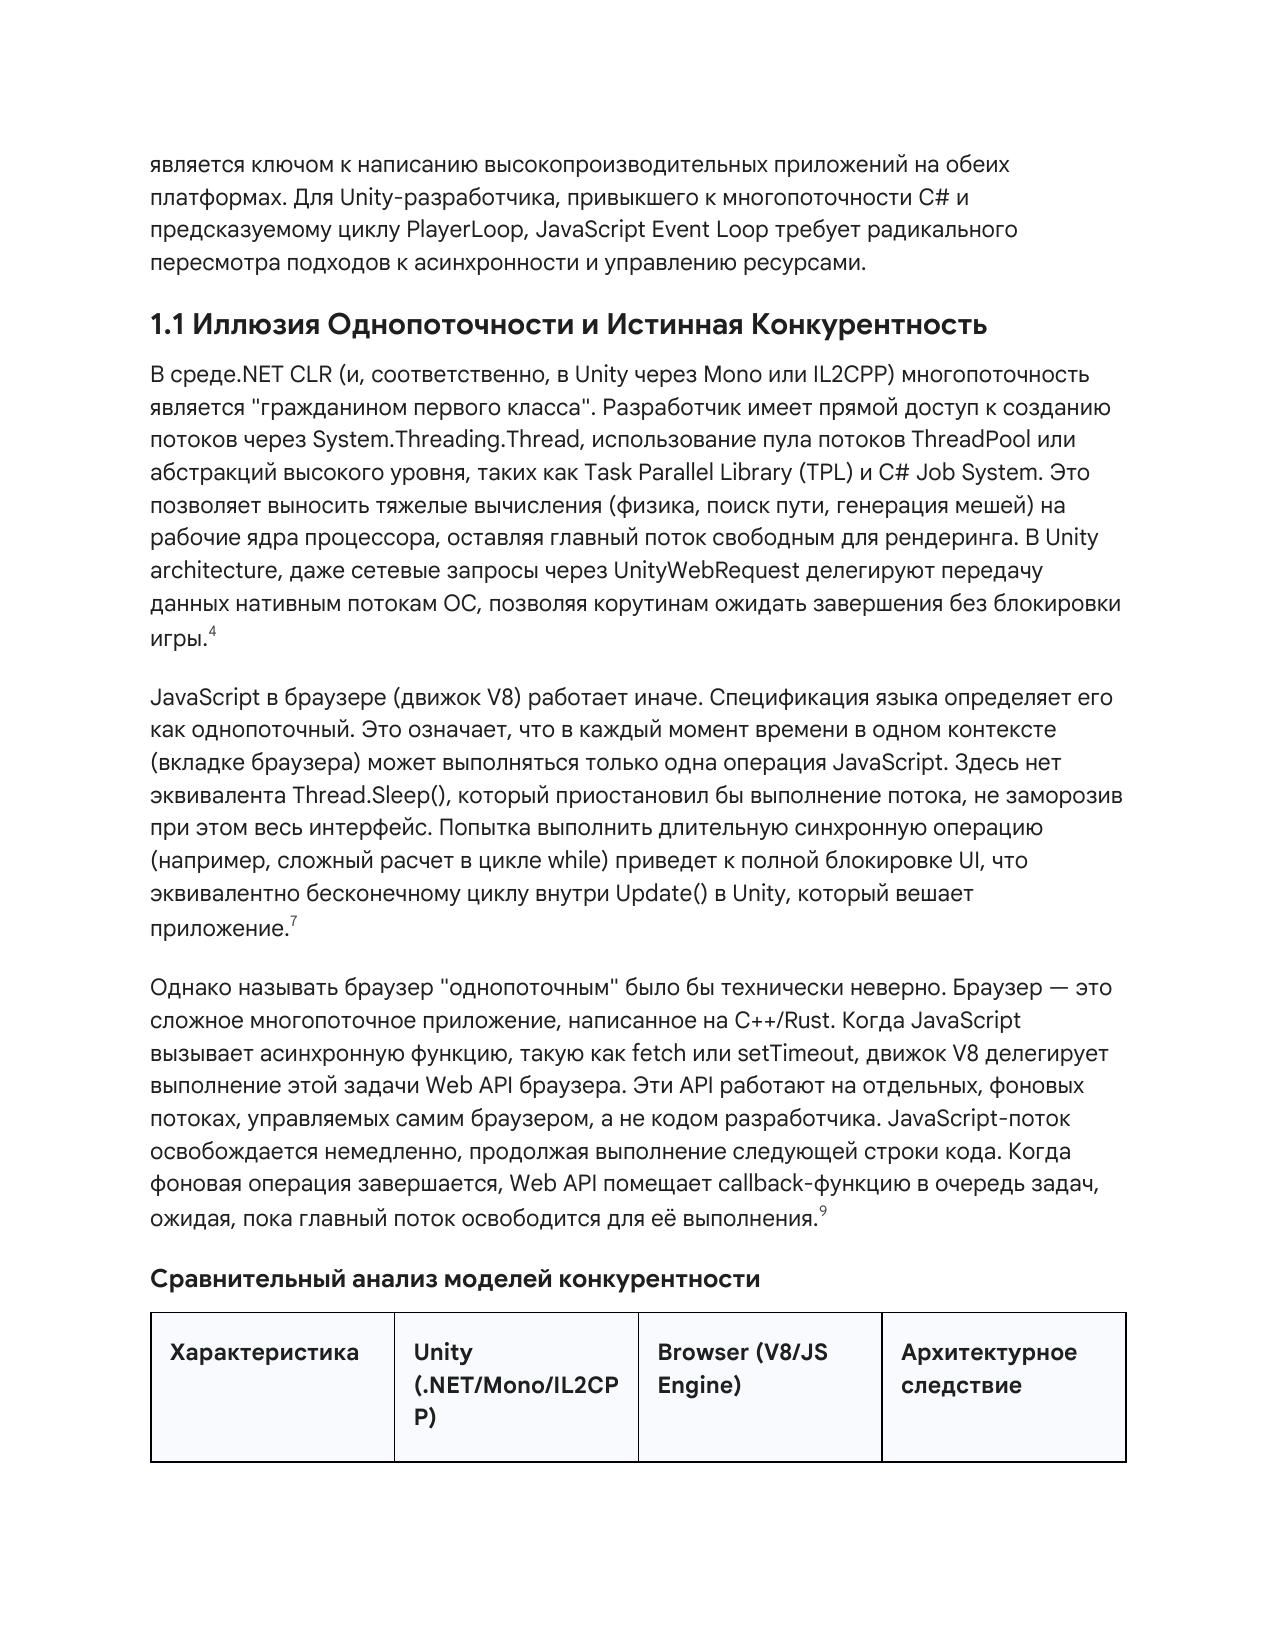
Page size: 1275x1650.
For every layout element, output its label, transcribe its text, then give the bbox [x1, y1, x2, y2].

text JavaScript в браузере (движок V8) работает иначе. Спецификация языка определяет его как однопоточный. Это означает, что в каждый момент времени в одном контексте (вкладке браузера) может выполняться только одна операция JavaScript. Здесь нет эквивалента Thread.Sleep(), который приостановил бы выполнение потока, не заморозив при этом весь интерфейс. Попытка выполнить длительную синхронную операцию (например, сложный расчет в цикле while) приведет к полной блокировке UI, что эквивалентно бесконечному циклу внутри Update() в Unity, который вешает приложение.7 [150, 683, 1125, 944]
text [150, 150, 1125, 277]
table_header Browser (V8/JS Engine) [639, 1313, 881, 1461]
table_header Unity (.NET/Mono/IL2CPP) [395, 1313, 638, 1461]
text В среде.NET CLR (и, соответственно, в Unity через Mono или IL2CPP) многопоточность является "гражданином первого класса". Разработчик имеет прямой доступ к созданию потоков через System.Threading.Thread, использование пула потоков ThreadPool или абстракций высокого уровня, таких как Task Parallel Library (TPL) и C# Job System. Это позволяет выносить тяжелые вычисления (физика, поиск пути, генерация мешей) на рабочие ядра процессора, оставляя главный поток свободным для рендеринга. В Unity architecture, даже сетевые запросы через UnityWebRequest делегируют передачу данных нативным потокам ОС, позволяя корутинам ожидать завершения без блокировки игры.4 [150, 360, 1125, 653]
table_header Архитектурное следствие [883, 1313, 1125, 1461]
text Однако называть браузер "однопоточным" было бы технически неверно. Браузер — это сложное многопоточное приложение, написанное на C++/Rust. Когда JavaScript вызывает асинхронную функцию, такую как fetch или setTimeout, движок V8 делегирует выполнение этой задачи Web API браузера. Эти API работают на отдельных, фоновых потоках, управляемых самим браузером, а не кодом разработчика. JavaScript-поток освобождается немедленно, продолжая выполнение следующей строки кода. Когда фоновая операция завершается, Web API помещает callback-функцию в очередь задач, ожидая, пока главный поток освободится для её выполнения.9 [150, 973, 1125, 1234]
subtitle Сравнительный анализ моделей конкурентности [150, 1263, 1125, 1295]
table_header Характеристика [152, 1313, 394, 1461]
subtitle 1.1 Иллюзия Однопоточности и Истинная Конкурентность [150, 306, 1125, 342]
